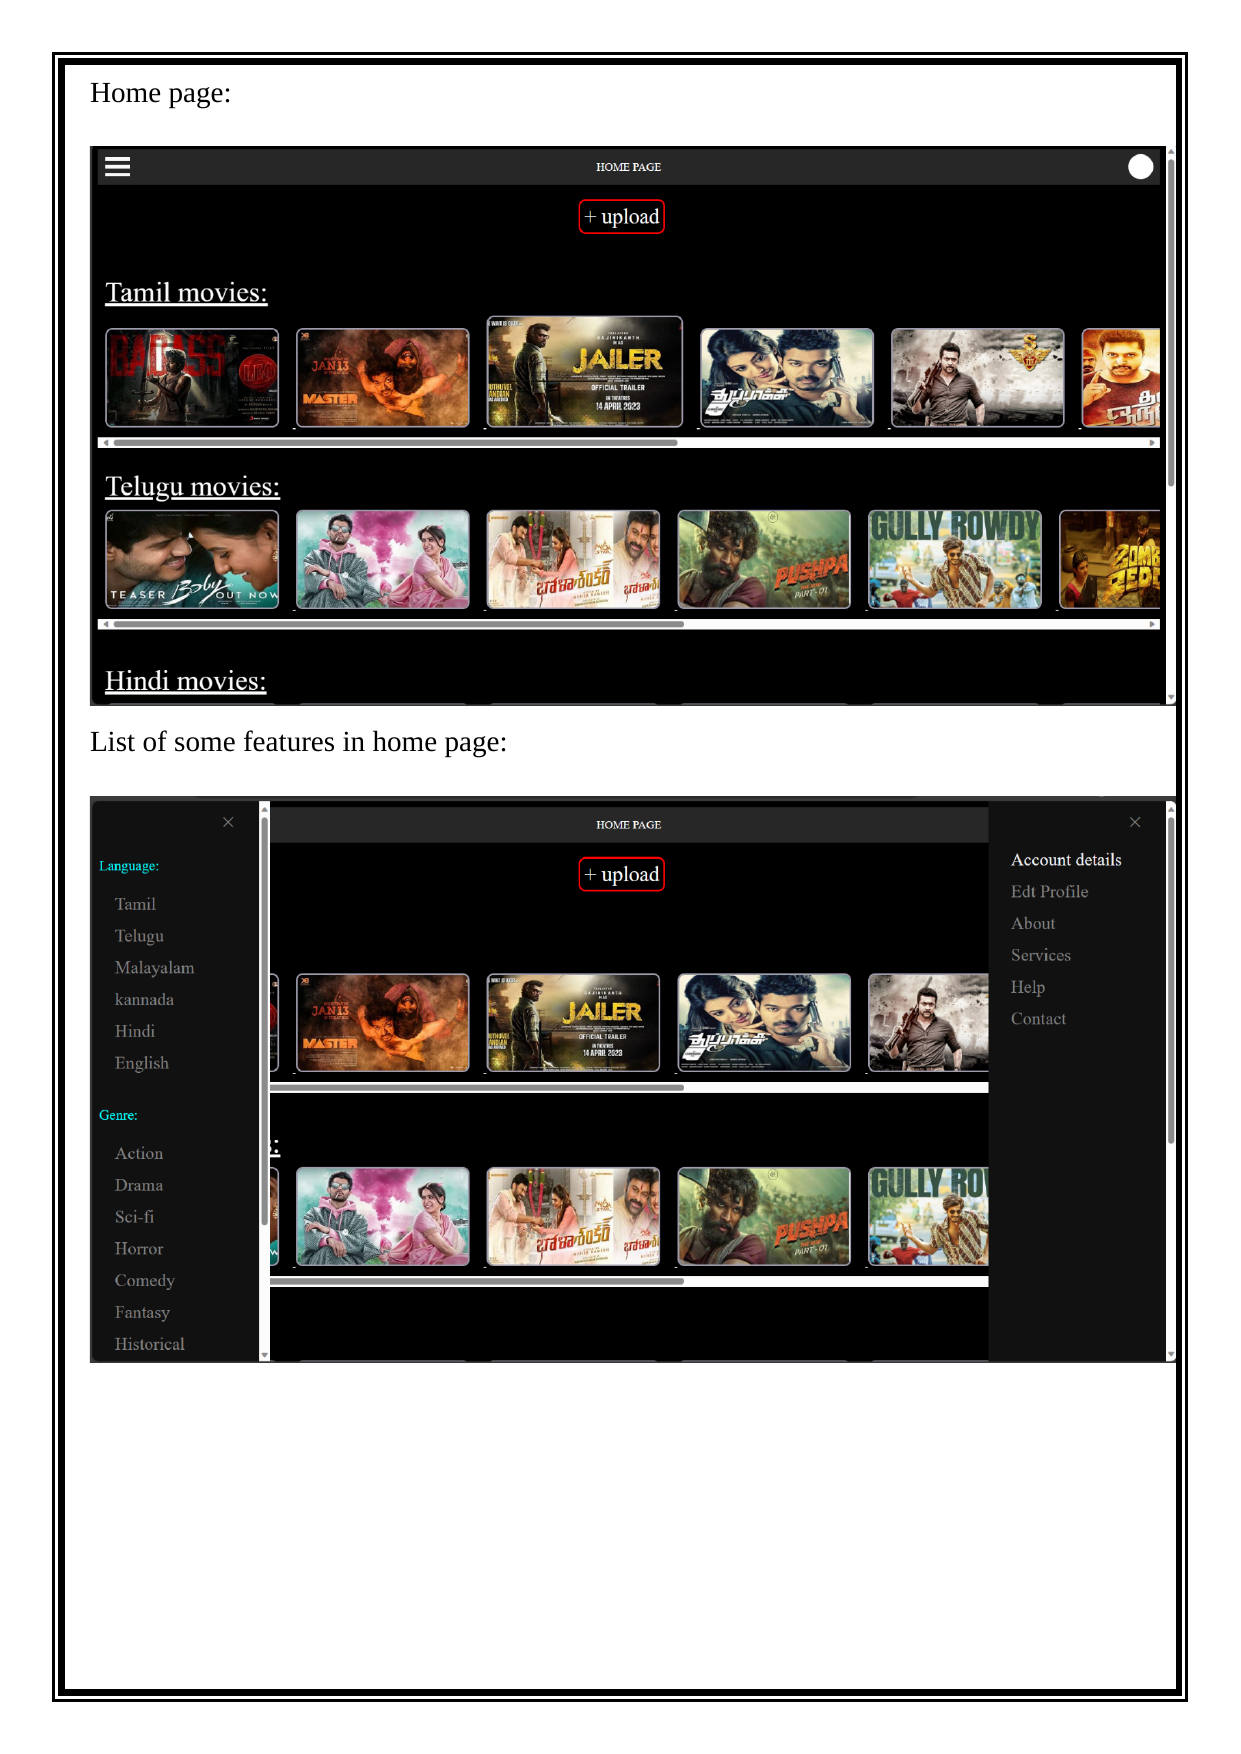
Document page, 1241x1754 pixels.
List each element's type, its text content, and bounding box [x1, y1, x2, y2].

text List of some features in home page: [90, 724, 1138, 796]
picture [89, 146, 1176, 706]
picture [89, 796, 1176, 1363]
text Home page: [90, 75, 1138, 146]
